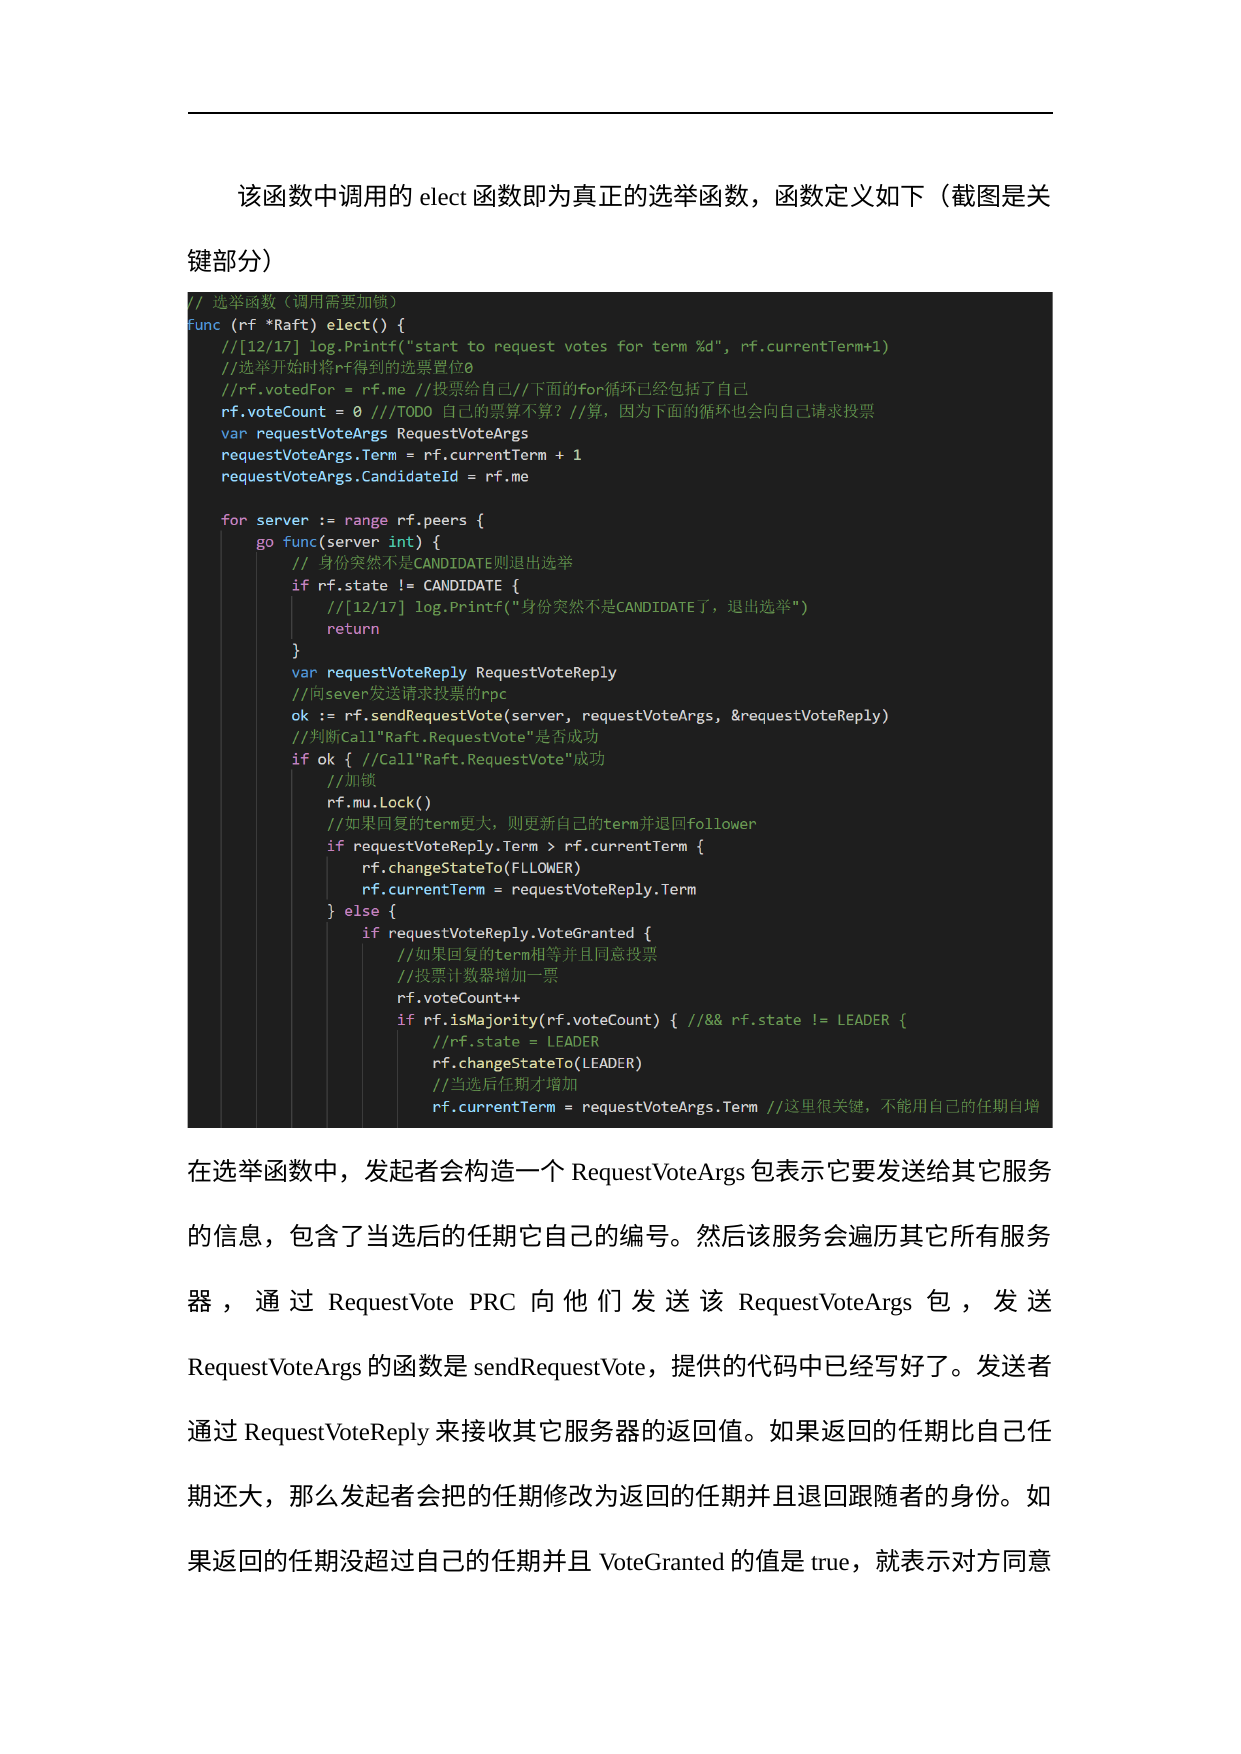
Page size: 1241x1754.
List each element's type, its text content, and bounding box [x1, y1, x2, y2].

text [187, 1137, 1053, 1592]
text 该函数中调用的elect函数即为真正的选举函数，函数定义如下（截图是关键部分） [187, 162, 1053, 292]
picture [187, 292, 1053, 1128]
